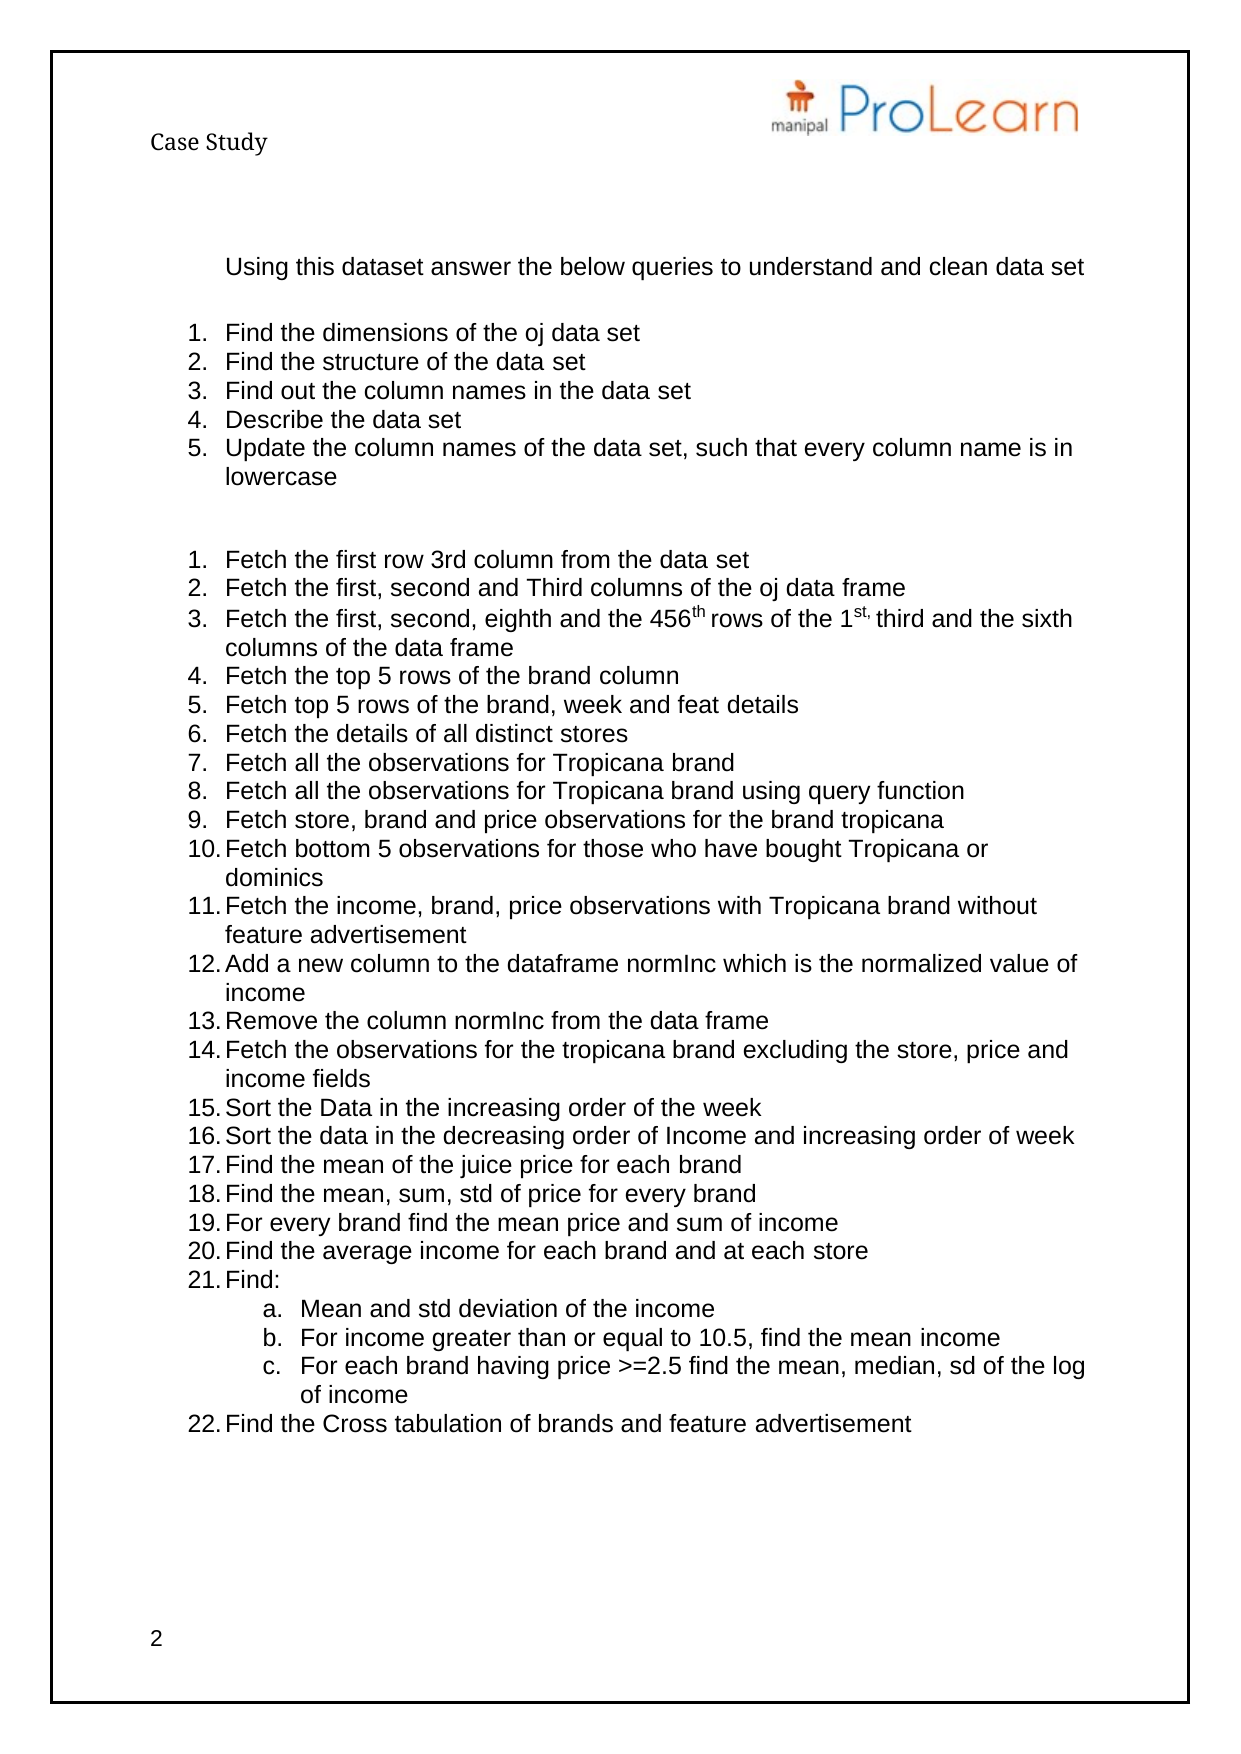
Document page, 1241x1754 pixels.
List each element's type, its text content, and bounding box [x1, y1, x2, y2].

text Using this dataset answer the below queries to understand and clean data set [225, 252, 1098, 281]
list Find the average income for each brand and at each store [187, 1236, 1098, 1265]
list Mean and std deviation of the income [262, 1294, 1098, 1322]
list Sort the Data in the increasing order of the week [187, 1092, 1098, 1121]
list For each brand having price >=2.5 find the mean, median, sd of the log of income [262, 1351, 1087, 1409]
list Fetch the top 5 rows of the brand column [187, 661, 1098, 690]
list Find the dimensions of the oj data set [187, 318, 1098, 347]
list Find the mean of the juice price for each brand [187, 1150, 1098, 1179]
text Case Study [150, 125, 1098, 157]
list Remove the column normInc from the data frame [187, 1006, 1098, 1035]
list Fetch top 5 rows of the brand, week and feat details [187, 690, 1098, 719]
list Update the column names of the data set, such that every column name is in lowercase [187, 433, 1098, 491]
list Fetch the first, second and Third columns of the oj data frame [187, 573, 1098, 602]
list Fetch all the observations for Tropicana brand using query function [187, 776, 1098, 805]
list For income greater than or equal to 10.5, find the mean income [262, 1322, 1098, 1351]
list Find out the column names in the data set [187, 376, 1098, 405]
list Fetch bottom 5 observations for those who have bought Tropicana or dominics [187, 834, 990, 891]
list For every brand find the mean price and sum of income [187, 1207, 1098, 1236]
list Find the mean, sum, std of price for every brand [187, 1179, 1098, 1207]
list Fetch the income, brand, price observations with Tropicana brand without feature advertisement [187, 891, 1039, 949]
list Fetch the first, second, eighth and the 456th rows of the 1st, third and the sixth columns of the data frame [187, 602, 1079, 661]
list Fetch all the observations for Tropicana brand [187, 747, 1098, 776]
list Fetch the observations for the tropicana brand excluding the store, price and income fields [187, 1035, 1098, 1092]
list Add a new column to the dataframe normInc which is the normalized value of income [187, 949, 1098, 1006]
list Describe the data set [187, 405, 1098, 433]
list Fetch store, brand and price observations for the brand tropicana [187, 805, 1098, 834]
list Find the structure of the data set [187, 347, 1098, 376]
picture [771, 79, 1079, 136]
list Sort the data in the decreasing order of Income and increasing order of week [187, 1121, 1098, 1150]
list Fetch the details of all distinct stores [187, 719, 1098, 747]
list Find the Cross tabulation of brands and feature advertisement [187, 1409, 1098, 1437]
list Find: [187, 1265, 1098, 1294]
list Fetch the first row 3rd column from the data set [187, 545, 1098, 573]
